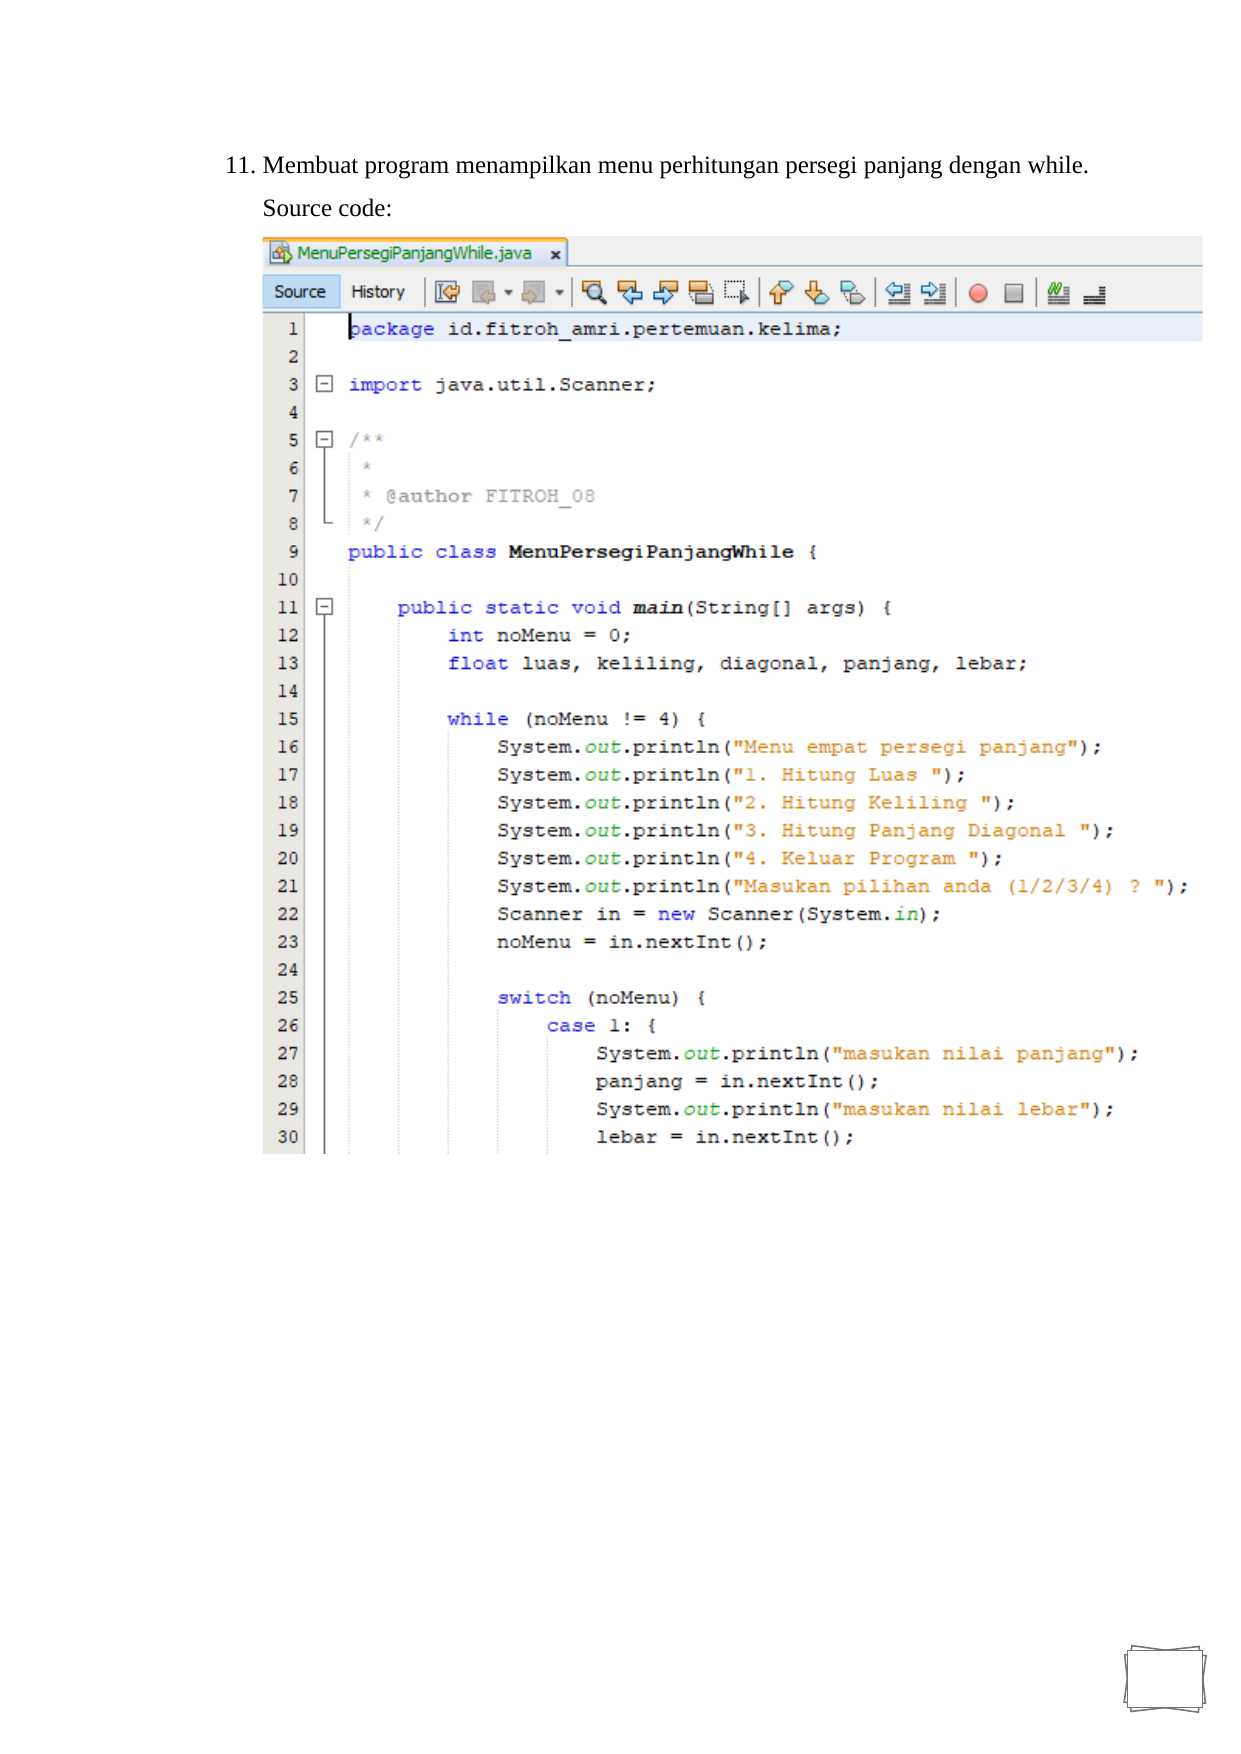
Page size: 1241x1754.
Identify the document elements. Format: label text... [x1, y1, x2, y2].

list Membuat program menampilkan menu perhitungan persegi panjang dengan while. [225, 150, 1090, 179]
list Source code: [262, 193, 1090, 222]
picture [262, 236, 1203, 1154]
